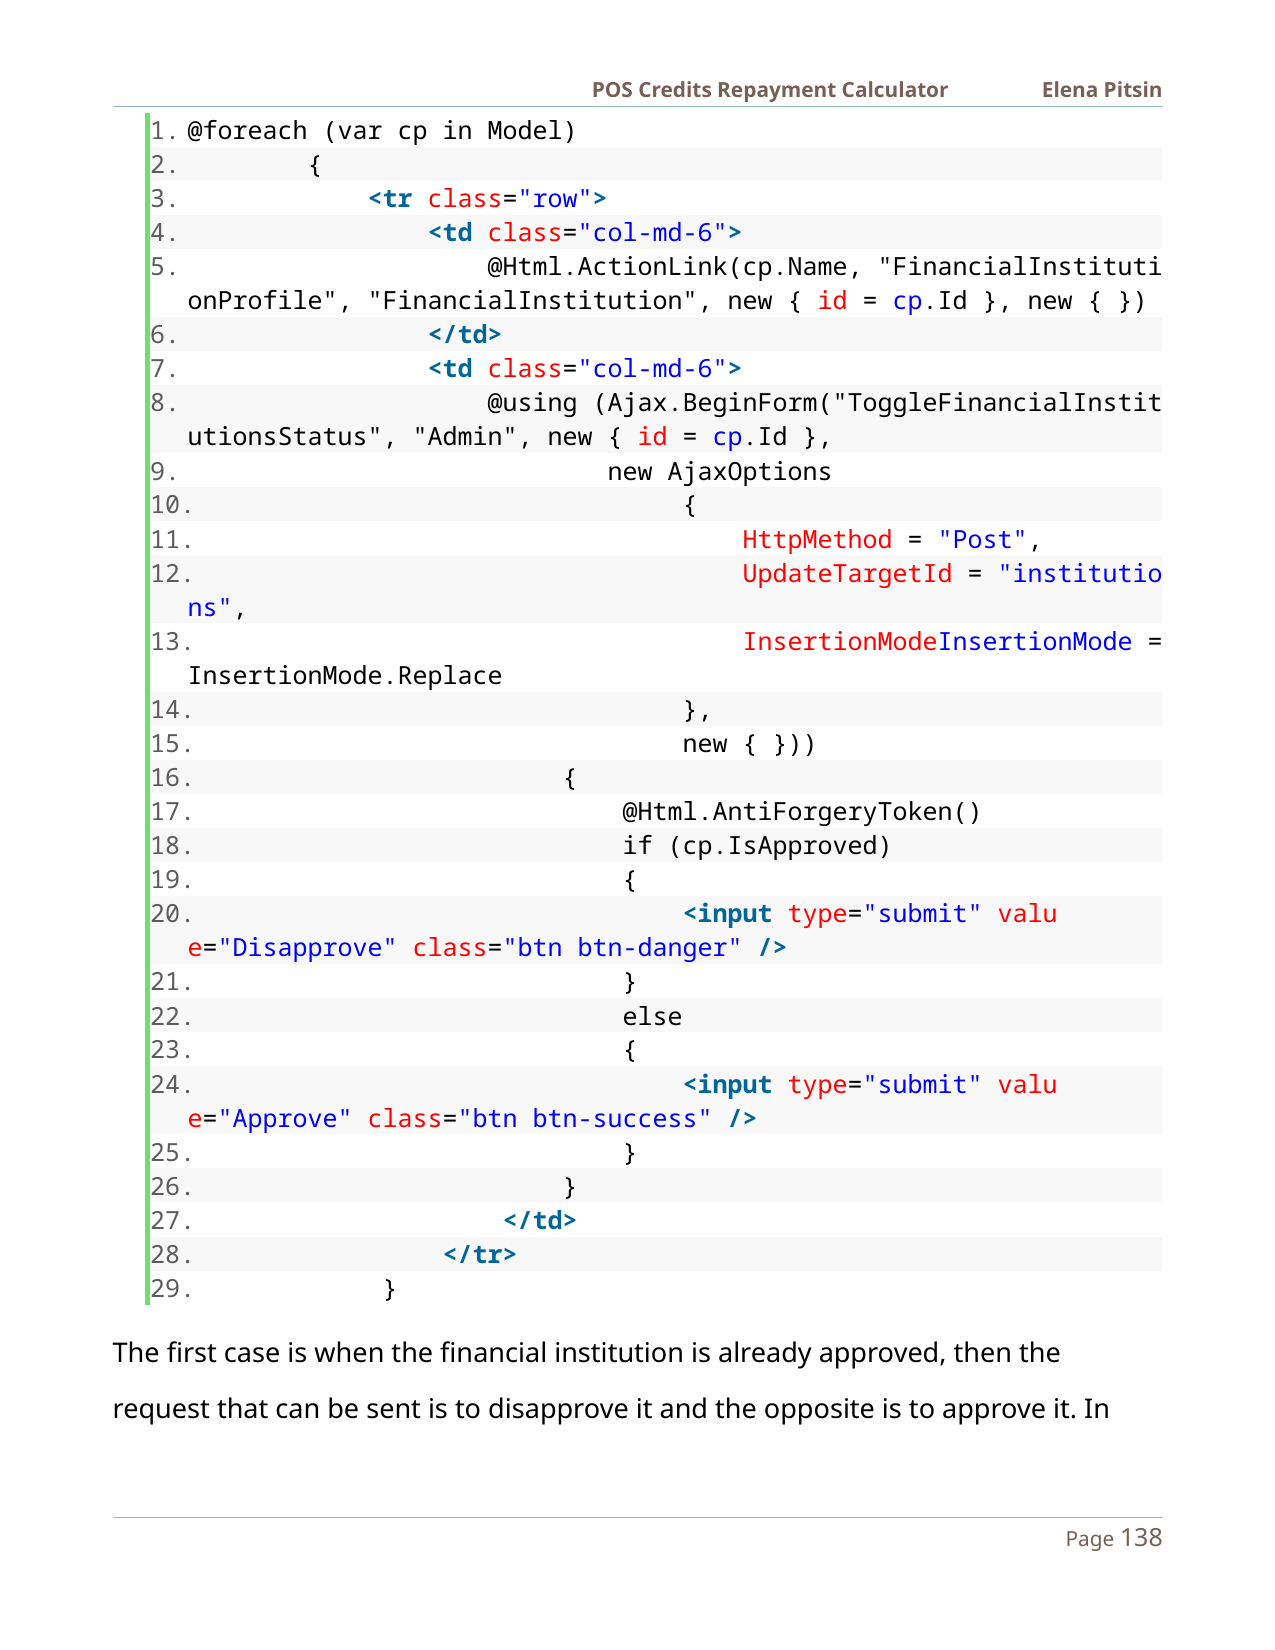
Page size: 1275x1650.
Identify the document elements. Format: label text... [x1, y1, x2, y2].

list InsertionModeInsertionMode = InsertionMode.Replace [150, 623, 1162, 692]
list @Html.AntiForgeryToken() [150, 794, 1162, 828]
list <td class="col-md-6"> [150, 351, 1162, 385]
list </tr> [150, 1237, 1162, 1271]
list <input type="submit" value="Disapprove" class="btn btn-danger" /> [150, 896, 1162, 964]
list { [150, 1032, 1162, 1066]
list <td class="col-md-6"> [150, 215, 1162, 249]
list } [150, 1271, 1162, 1305]
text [112, 1334, 1162, 1426]
list <tr class="row"> [150, 181, 1162, 215]
list }, [150, 692, 1162, 726]
list { [150, 760, 1162, 794]
list if (cp.IsApproved) [150, 828, 1162, 862]
list <input type="submit" value="Approve" class="btn btn-success" /> [150, 1066, 1162, 1134]
list } [150, 1168, 1162, 1202]
list @Html.ActionLink(cp.Name, "FinancialInstitutionProfile", "FinancialInstitution", new { id = cp.Id }, new { }) [150, 249, 1162, 317]
list { [150, 487, 1162, 521]
list else [150, 998, 1162, 1032]
list new AjaxOptions [150, 453, 1162, 487]
list </td> [150, 1202, 1162, 1237]
list } [150, 964, 1162, 998]
list @using (Ajax.BeginForm("ToggleFinancialInstitutionsStatus", "Admin", new { id = cp.Id }, [150, 385, 1162, 453]
list HttpMethod = "Post", [150, 521, 1162, 555]
list @foreach (var cp in Model) [145, 112, 1162, 147]
list { [150, 147, 1162, 181]
list } [150, 1134, 1162, 1168]
list UpdateTargetId = "institutions", [150, 555, 1162, 623]
list { [150, 862, 1162, 896]
list new { })) [150, 726, 1162, 760]
list </td> [150, 317, 1162, 351]
